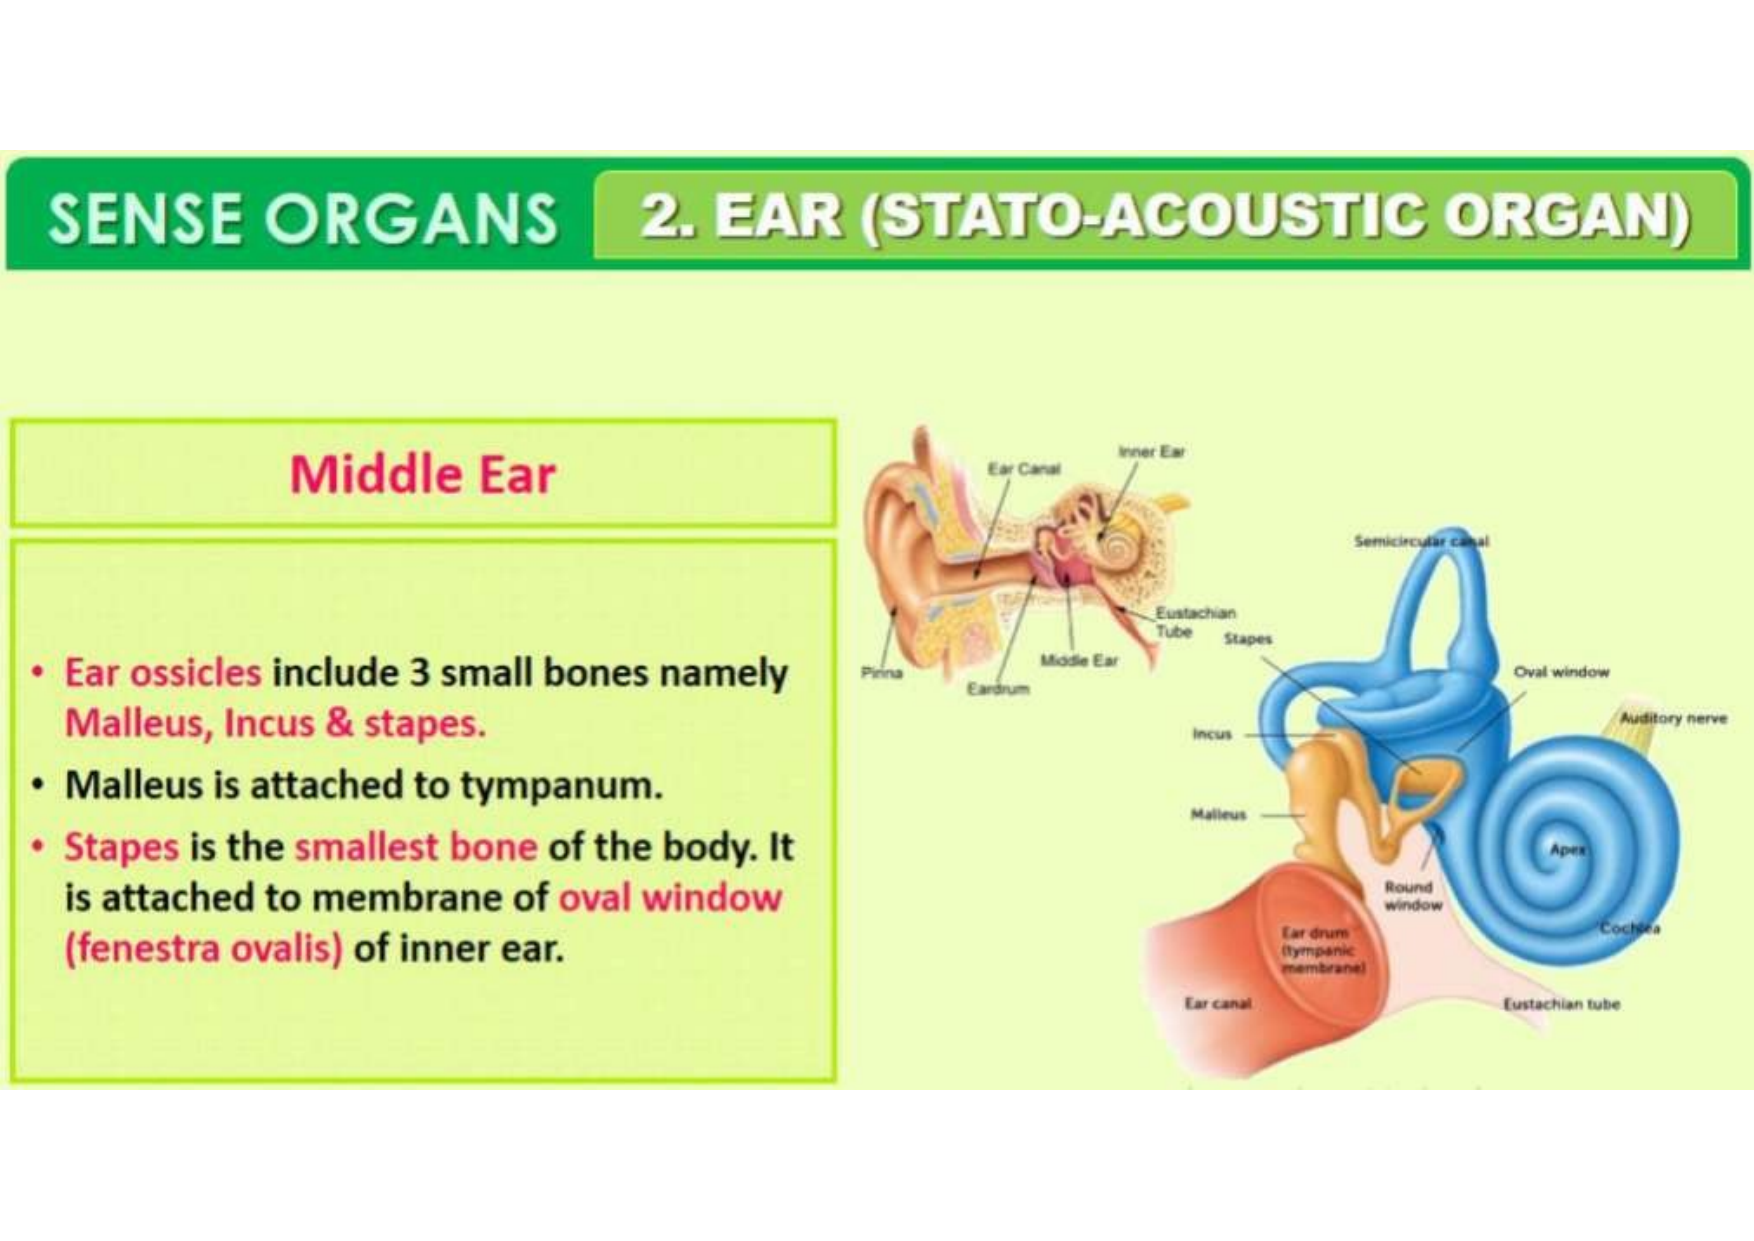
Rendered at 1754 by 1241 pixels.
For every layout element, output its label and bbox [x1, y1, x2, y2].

picture [0, 150, 1754, 1090]
